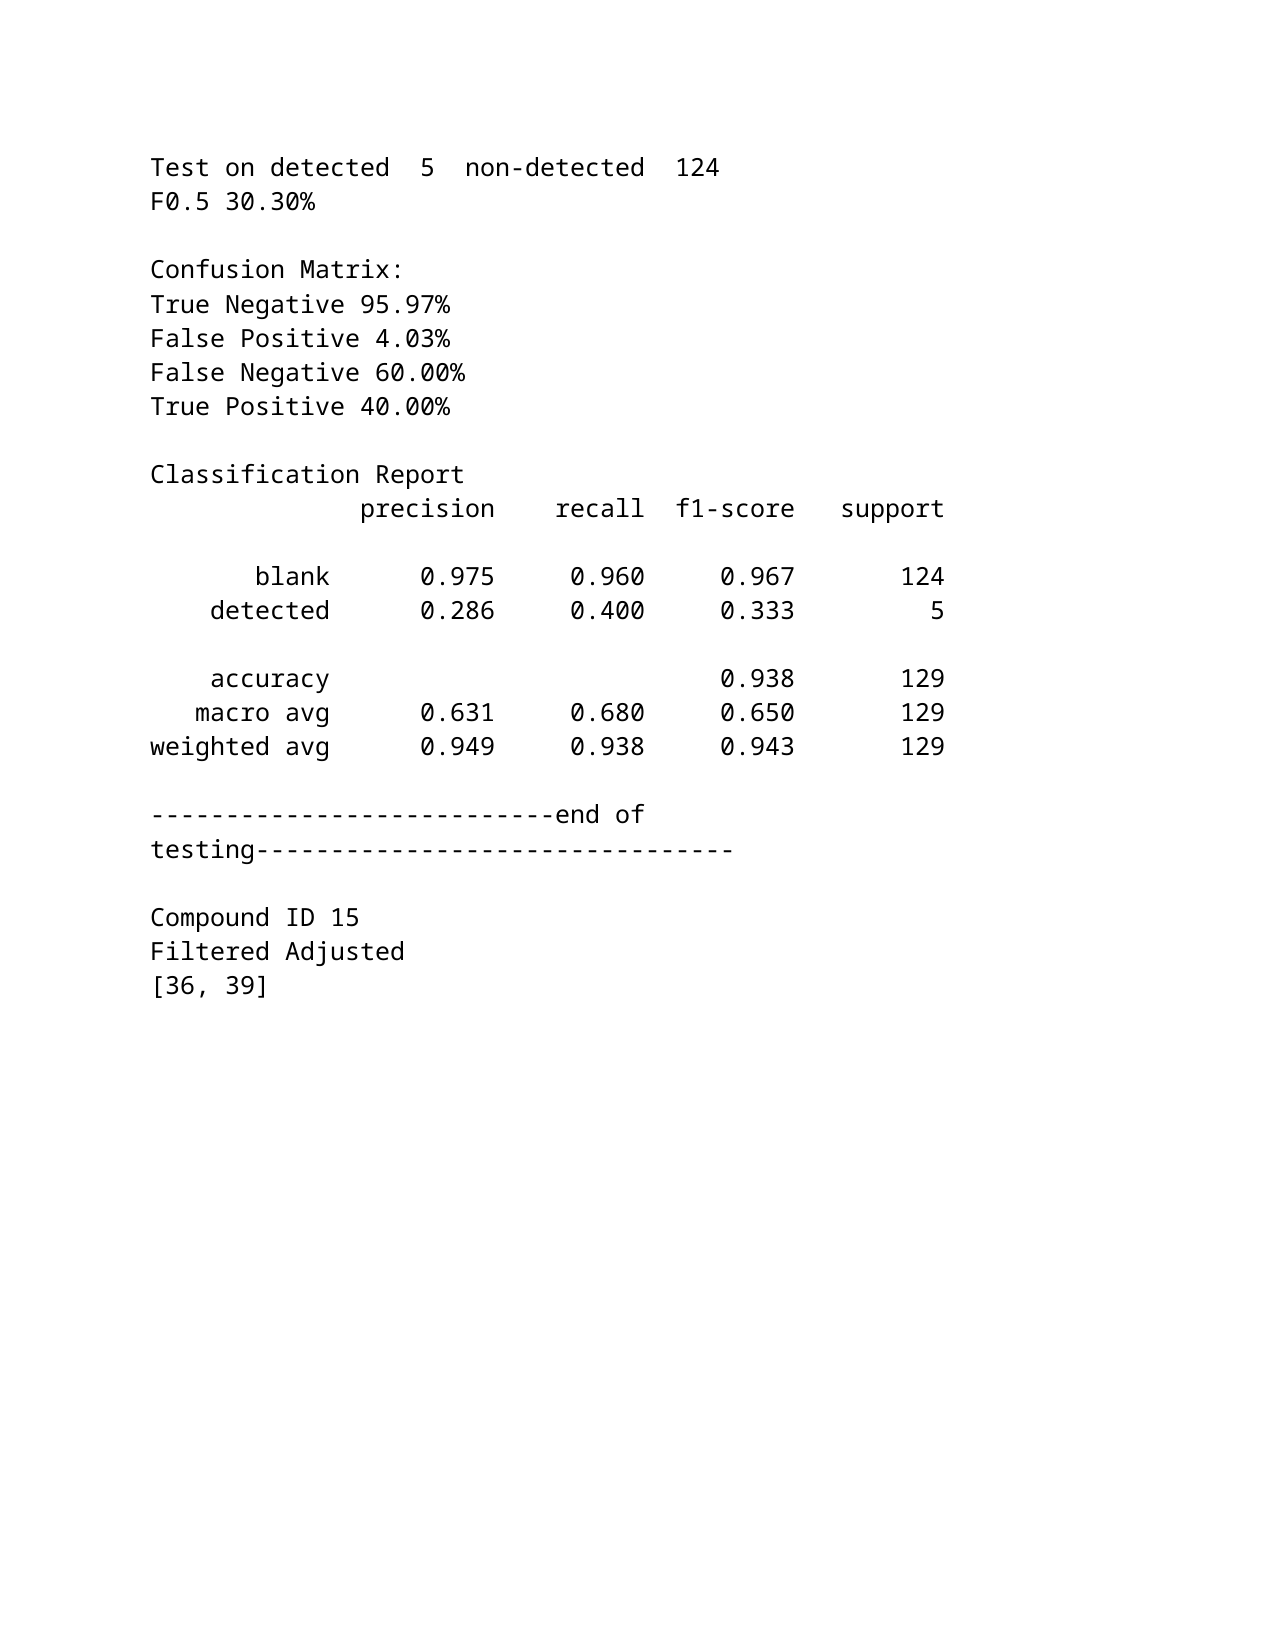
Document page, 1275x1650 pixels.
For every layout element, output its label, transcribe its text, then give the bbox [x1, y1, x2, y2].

text Test on detected 5 non-detected 124 F0.5 30.30% Confusion Matrix: True Negative 95.97% False Positive 4.03% False Negative 60.00% True Positive 40.00% Classification Report precision recall f1-score support blank 0.975 0.960 0.967 124 detected 0.286 0.400 0.333 5 accuracy 0.938 129 macro avg 0.631 0.680 0.650 129 weighted avg 0.949 0.938 0.943 129 ---------------------------end of testing-------------------------------- Compound ID 15 Filtered Adjusted [36, 39] [150, 150, 1125, 1036]
